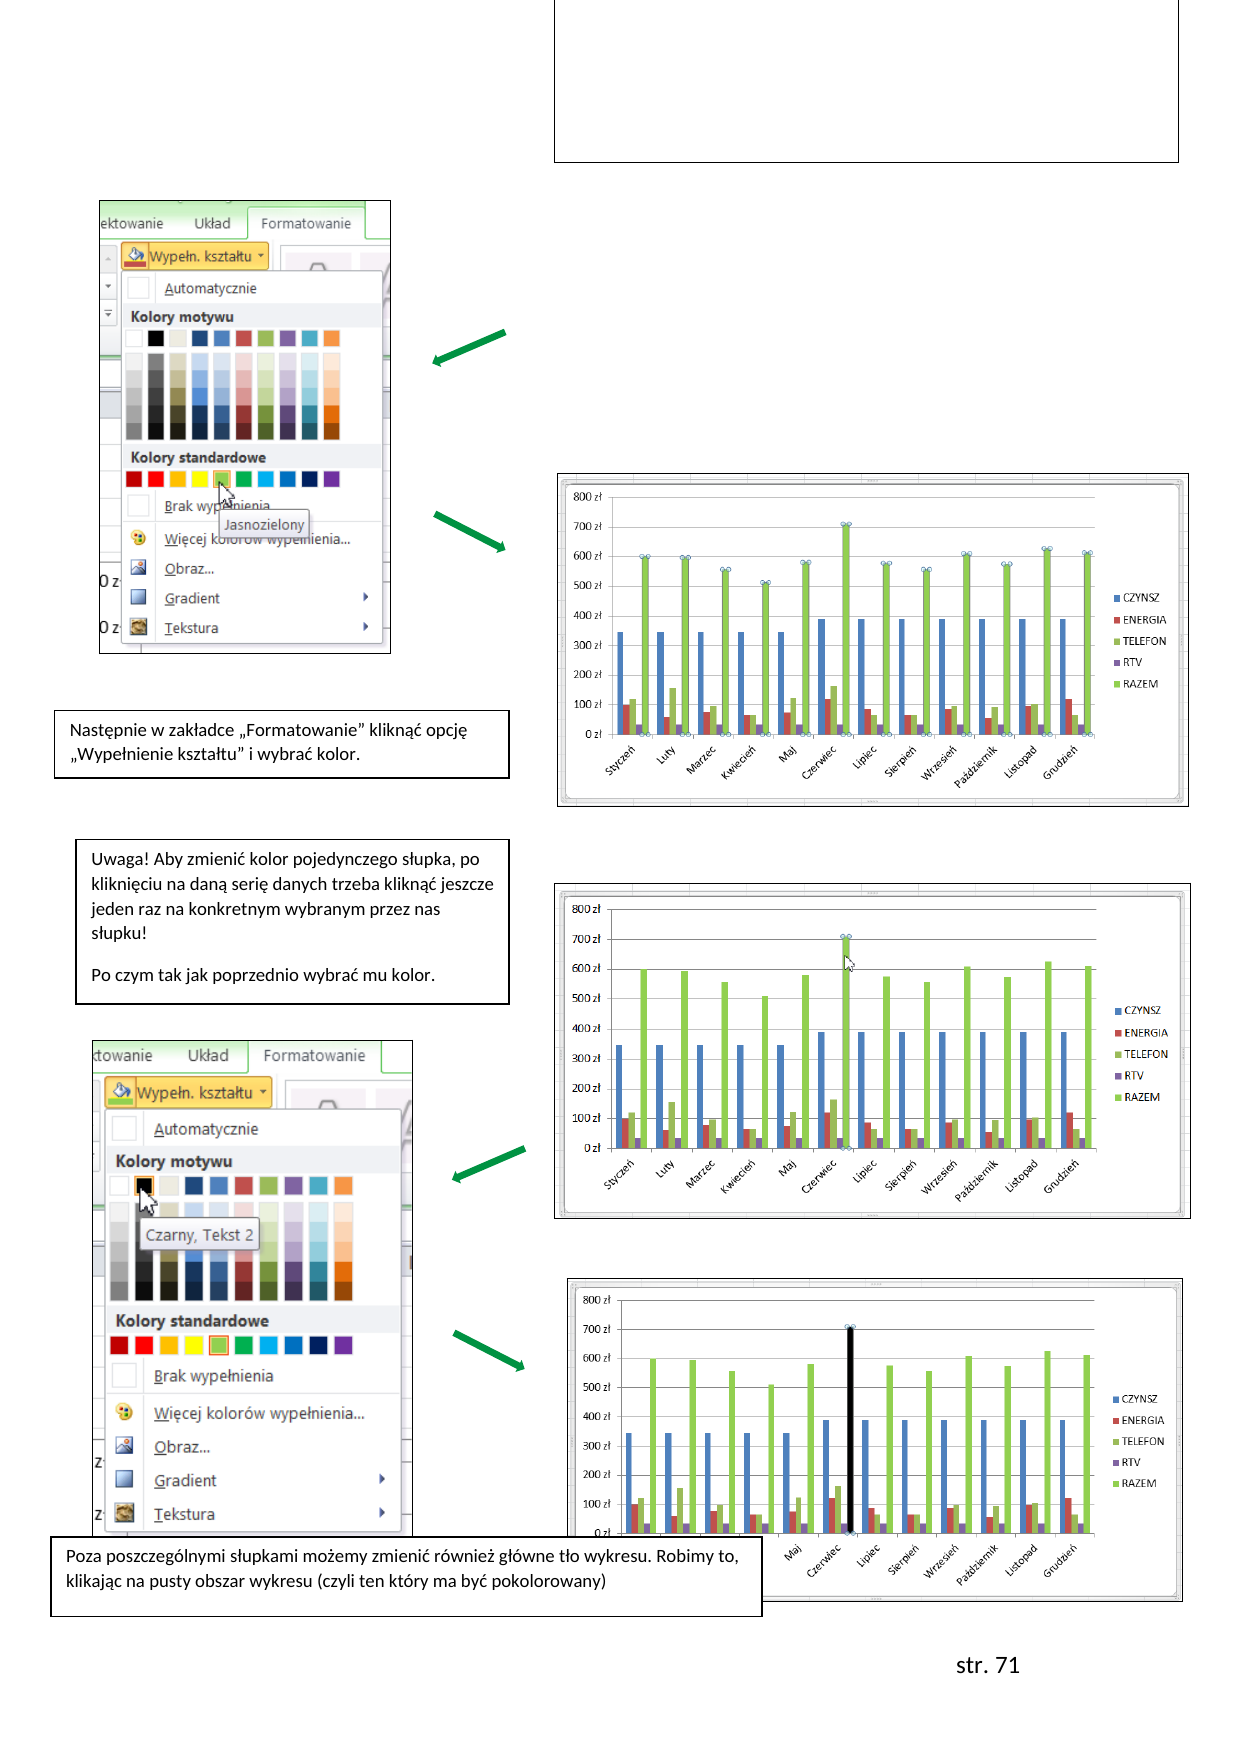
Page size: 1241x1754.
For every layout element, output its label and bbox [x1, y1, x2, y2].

picture [558, 474, 1188, 806]
picture [93, 1041, 412, 1536]
picture [568, 1279, 1182, 1601]
picture [555, 884, 1190, 1218]
picture [100, 201, 390, 653]
